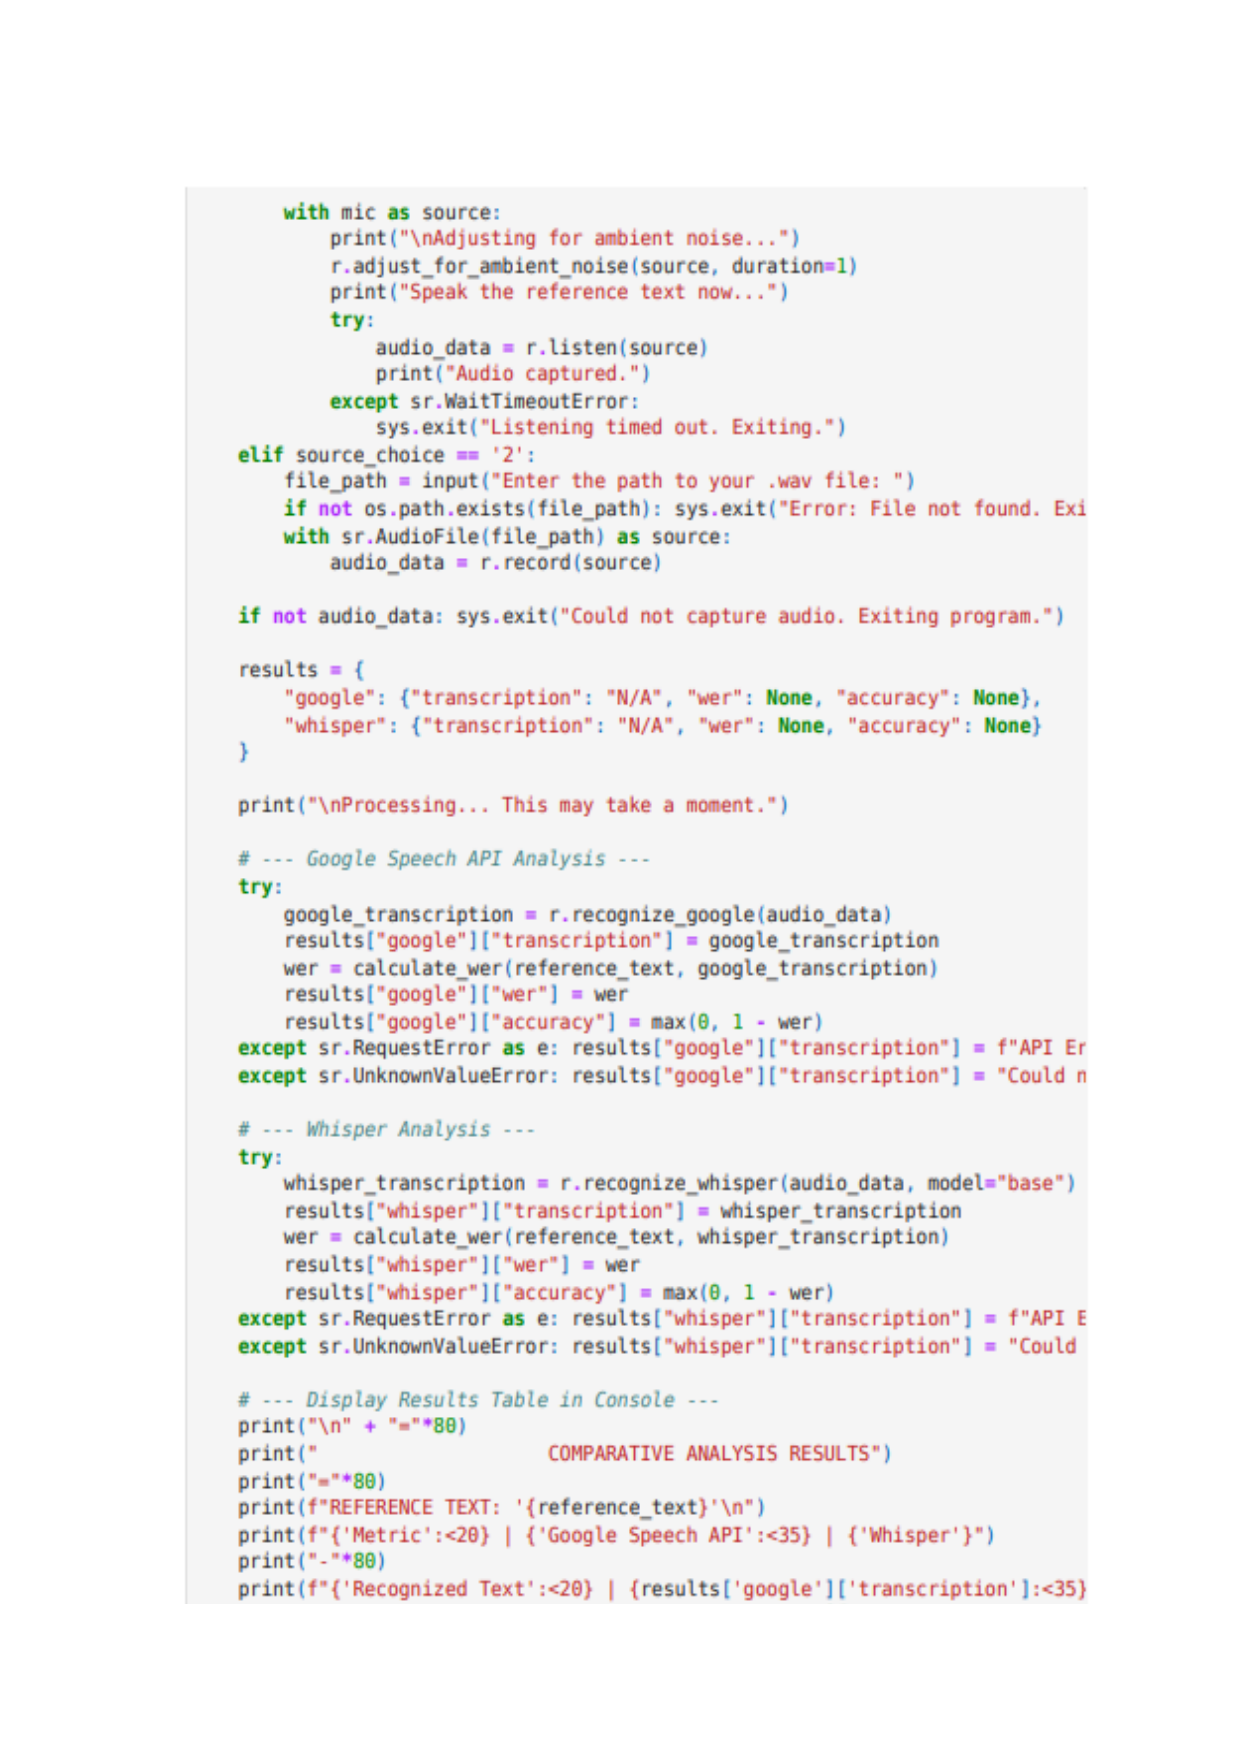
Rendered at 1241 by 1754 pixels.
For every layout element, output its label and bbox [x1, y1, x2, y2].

picture [150, 150, 1118, 1604]
